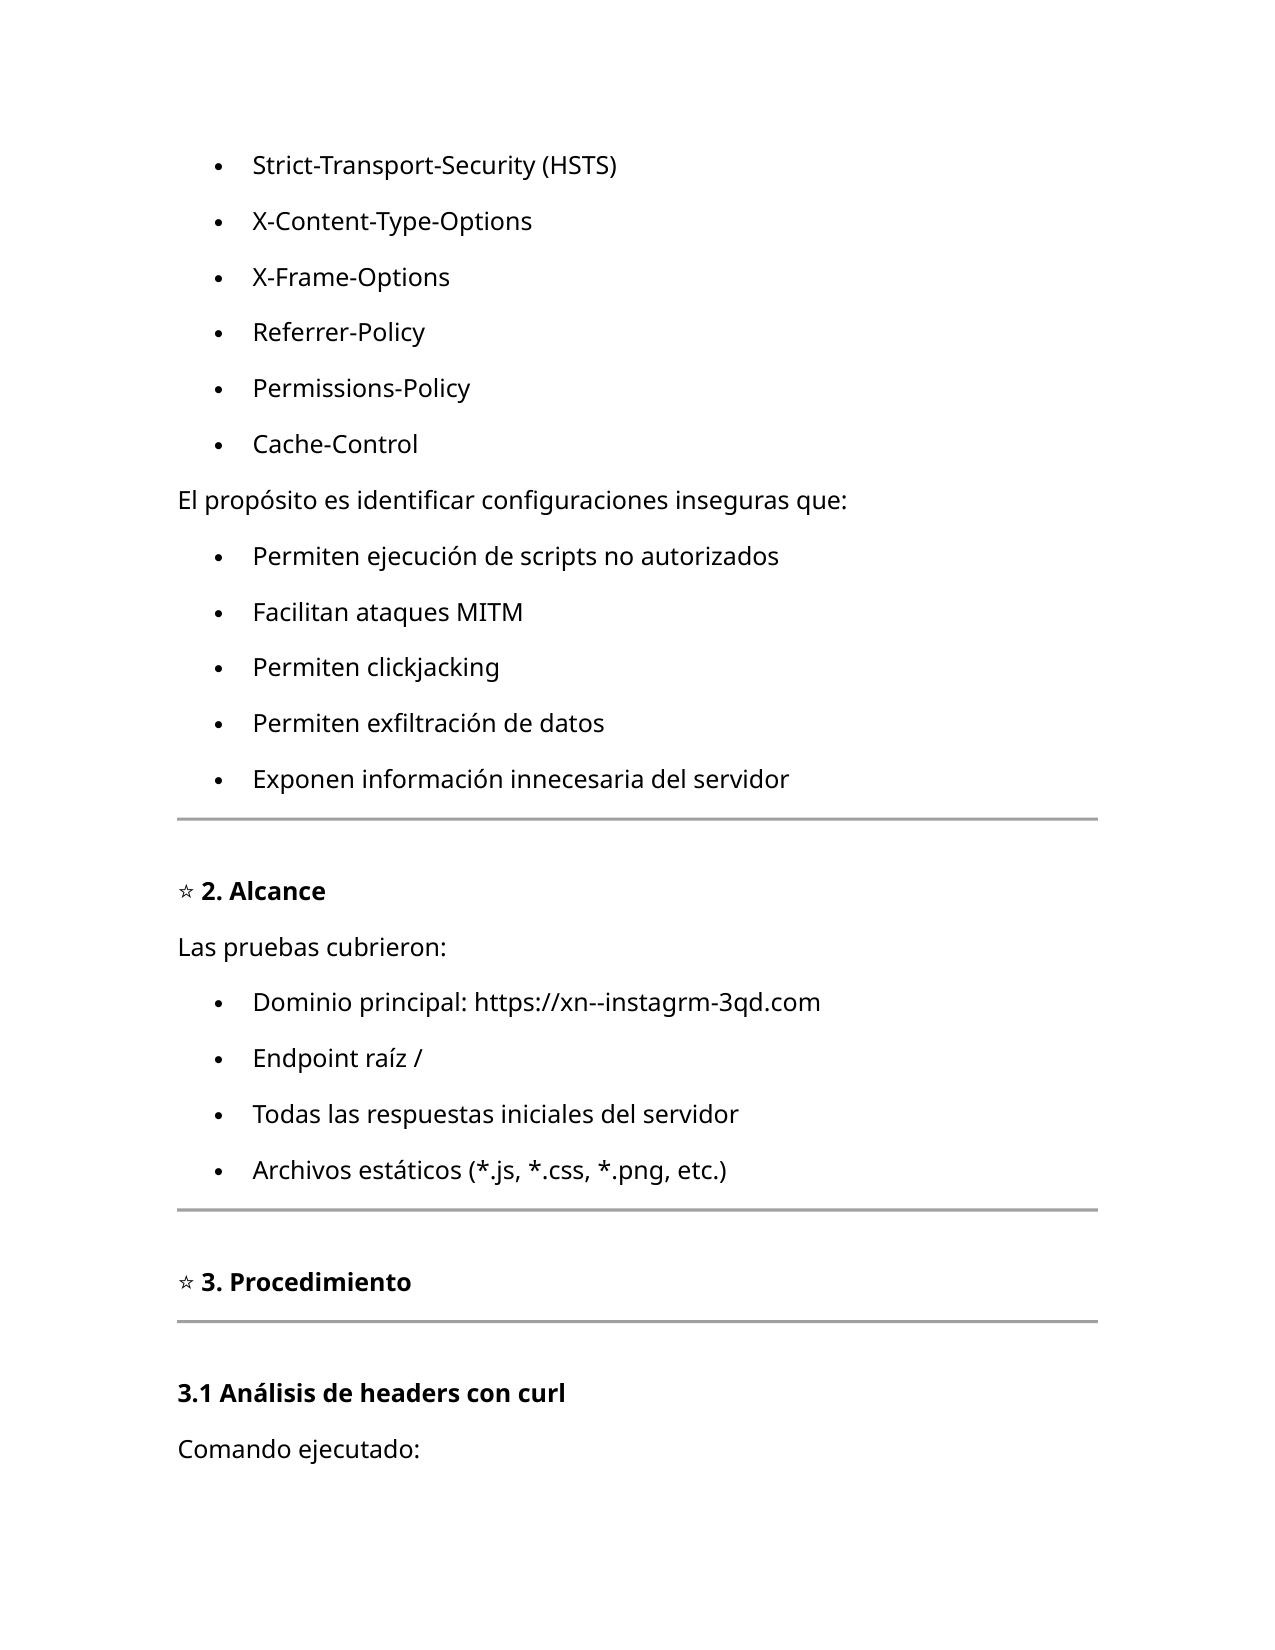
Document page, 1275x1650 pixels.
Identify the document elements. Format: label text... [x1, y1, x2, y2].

list Permiten clickjacking [215, 650, 1098, 684]
list Permissions-Policy [215, 371, 1098, 405]
text ⭐ 3. Procedimiento [177, 1264, 1098, 1298]
list Dominio principal: https://xn--instagrm-3qd.com [215, 985, 1098, 1019]
list Facilitan ataques MITM [215, 594, 1098, 628]
list Archivos estáticos (*.js, *.css, *.png, etc.) [215, 1153, 1098, 1187]
list Strict-Transport-Security (HSTS) [215, 148, 1098, 182]
list Todas las respuestas iniciales del servidor [215, 1097, 1098, 1131]
list Cache-Control [215, 427, 1098, 461]
text Las pruebas cubrieron: [177, 929, 1098, 963]
text El propósito es identificar configuraciones inseguras que: [177, 483, 1098, 517]
text 3.1 Análisis de headers con curl [177, 1376, 1098, 1410]
list Permiten exfiltración de datos [215, 706, 1098, 740]
list Permiten ejecución de scripts no autorizados [215, 538, 1098, 572]
list Referrer-Policy [215, 315, 1098, 349]
text Comando ejecutado: [177, 1432, 1098, 1466]
list Exponen información innecesaria del servidor [215, 762, 1098, 796]
list X-Content-Type-Options [215, 203, 1098, 237]
list X-Frame-Options [215, 259, 1098, 293]
text ⭐ 2. Alcance [177, 873, 1098, 907]
list Endpoint raíz / [215, 1041, 1098, 1075]
